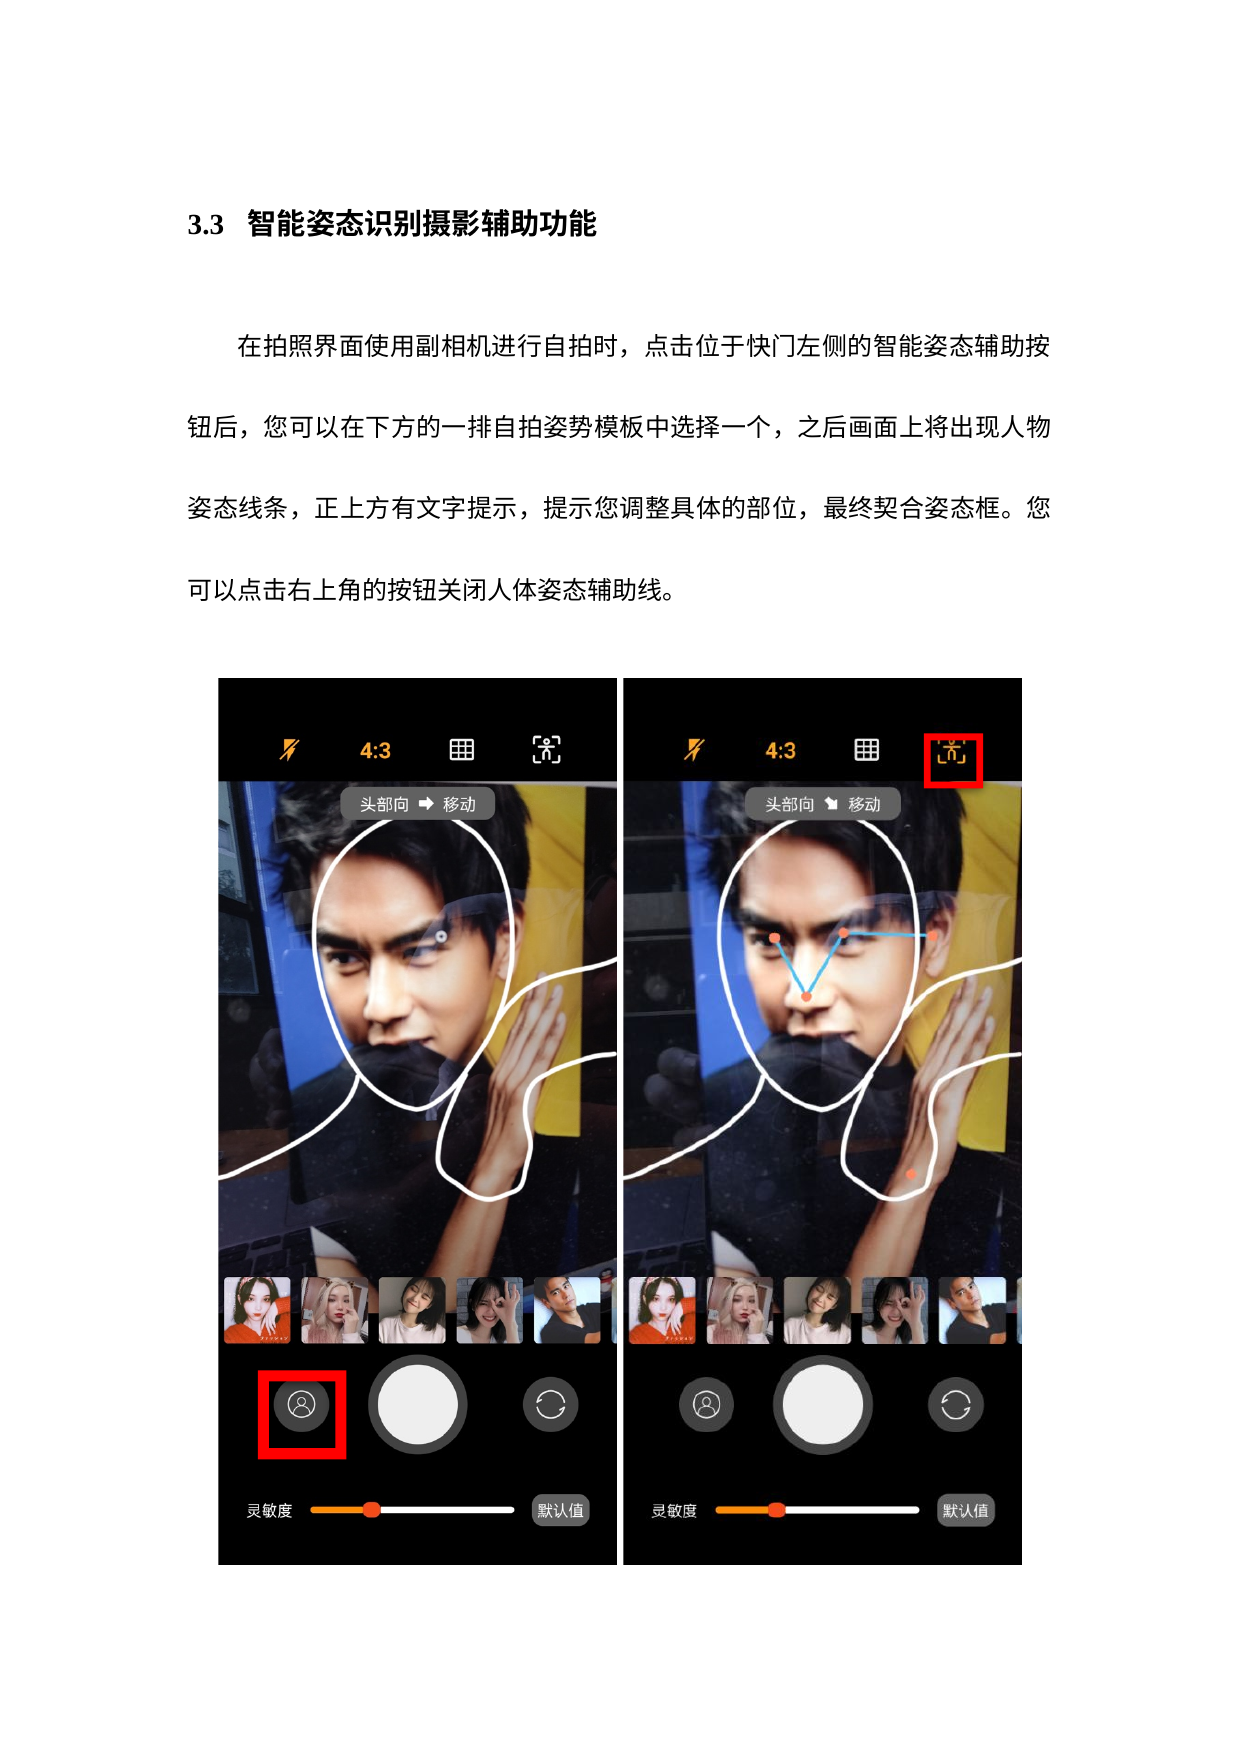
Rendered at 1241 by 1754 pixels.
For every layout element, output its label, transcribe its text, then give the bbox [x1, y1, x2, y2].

text 在拍照界面使用副相机进行自拍时，点击位于快门左侧的智能姿态辅助按钮后，您可以在下方的一排自拍姿势模板中选择一个，之后画面上将出现人物姿态线条，正上方有文字提示，提示您调整具体的部位，最终契合姿态框。您可以点击右上角的按钮关闭人体姿态辅助线。 [187, 312, 1053, 621]
picture [623, 678, 1022, 1565]
subtitle 智能姿态识别摄影辅助功能 [187, 189, 1053, 254]
picture [218, 678, 617, 1565]
